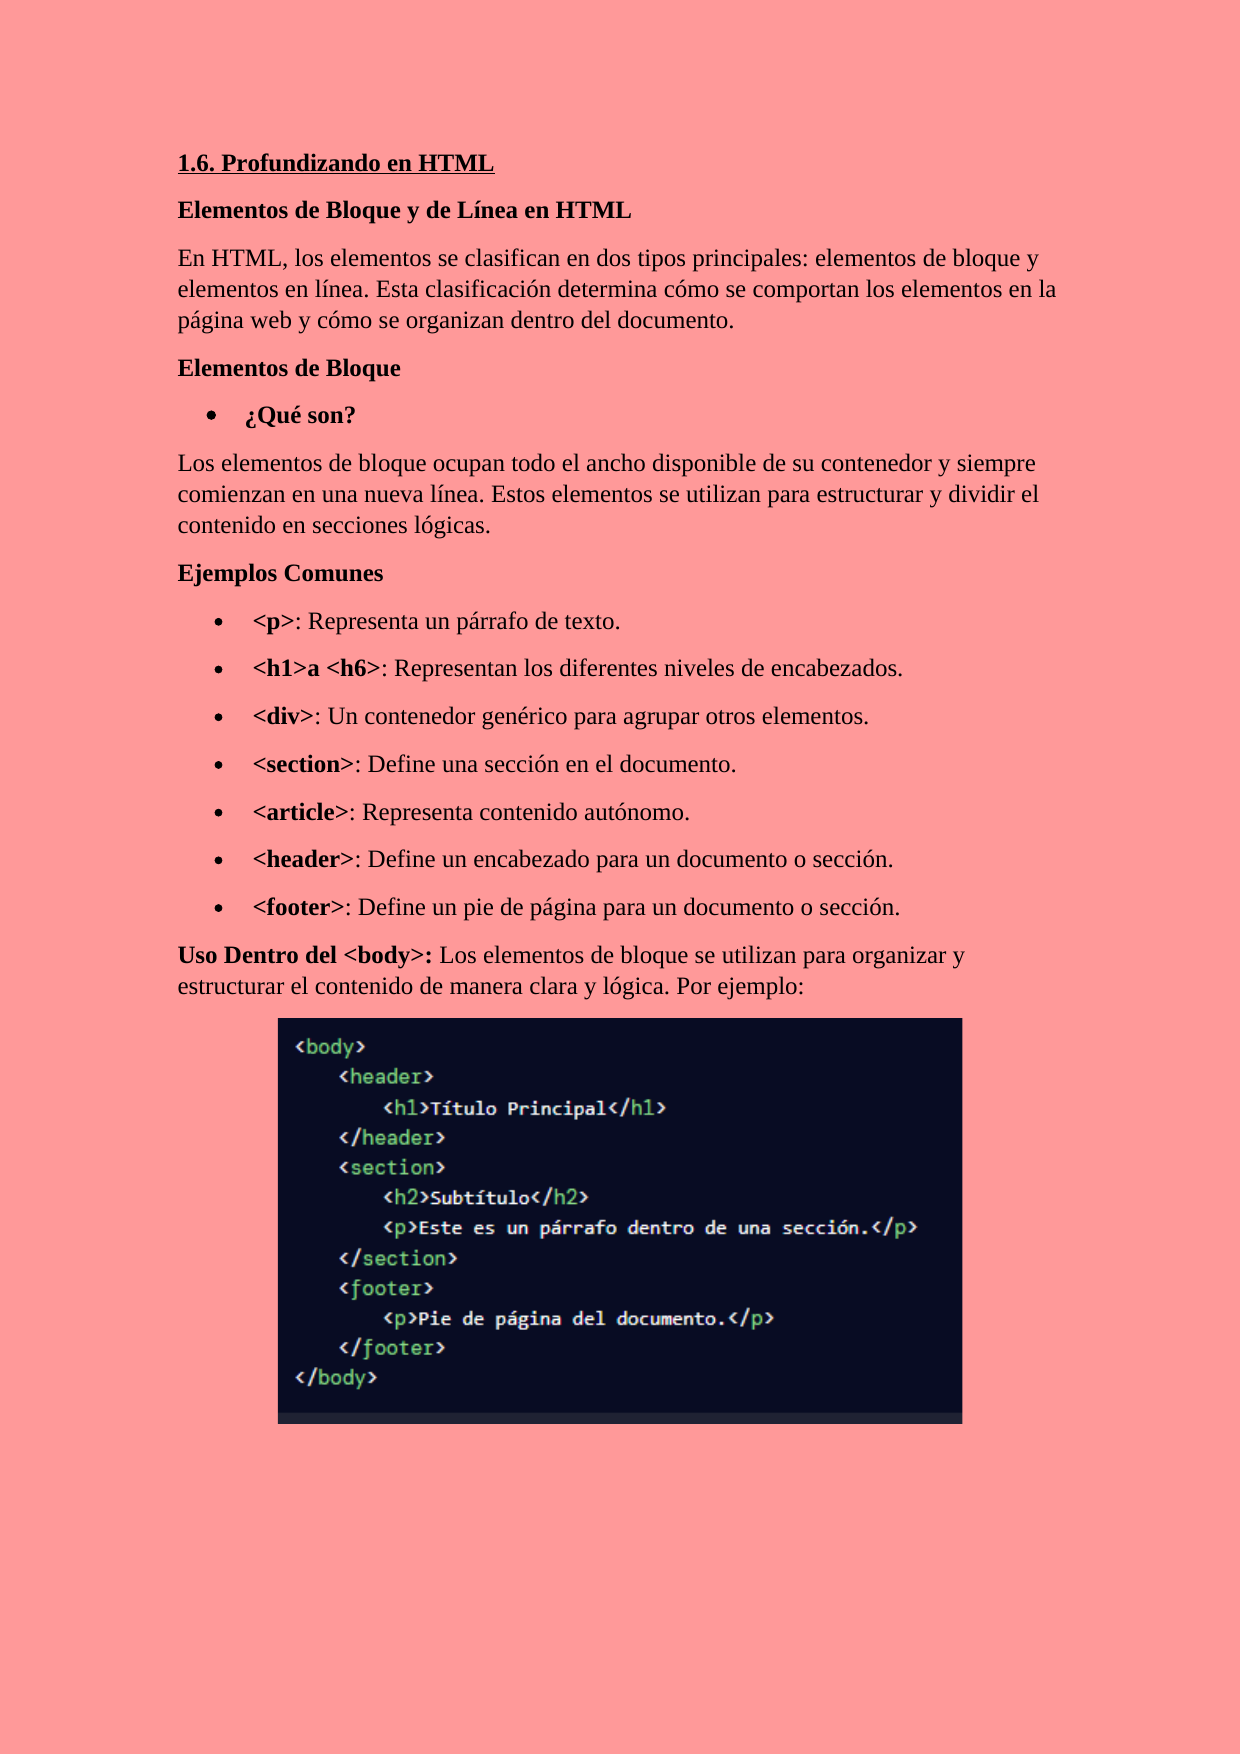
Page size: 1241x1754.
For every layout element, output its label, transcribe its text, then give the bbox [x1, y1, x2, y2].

picture [277, 1018, 963, 1424]
text 1.6. Profundizando en HTML [177, 148, 1063, 176]
text Elementos de Bloque y de Línea en HTML [177, 195, 1063, 224]
text Los elementos de bloque ocupan todo el ancho disponible de su contenedor y siempre comienzan en una nueva línea. Estos elementos se utilizan para estructurar y dividir el contenido en secciones lógicas. [177, 448, 1063, 539]
list <article>: Representa contenido autónomo. [215, 797, 1063, 825]
list <h1>a <h6>: Representan los diferentes niveles de encabezados. [215, 653, 1063, 682]
list <p>: Representa un párrafo de texto. [215, 606, 1063, 634]
list <div>: Un contenedor genérico para agrupar otros elementos. [215, 701, 1063, 730]
list ¿Qué son? [207, 401, 1063, 429]
text En HTML, los elementos se clasifican en dos tipos principales: elementos de bloque y elementos en línea. Esta clasificación determina cómo se comportan los elementos en la página web y cómo se organizan dentro del documento. [177, 243, 1063, 334]
list <section>: Define una sección en el documento. [215, 749, 1063, 778]
text Ejemplos Comunes [177, 558, 1063, 587]
text Elementos de Bloque [177, 353, 1063, 382]
list <footer>: Define un pie de página para un documento o sección. [215, 892, 1063, 921]
text Uso Dentro del <body>: Los elementos de bloque se utilizan para organizar y estructurar el contenido de manera clara y lógica. Por ejemplo: [177, 940, 1063, 999]
list <header>: Define un encabezado para un documento o sección. [215, 844, 1063, 873]
